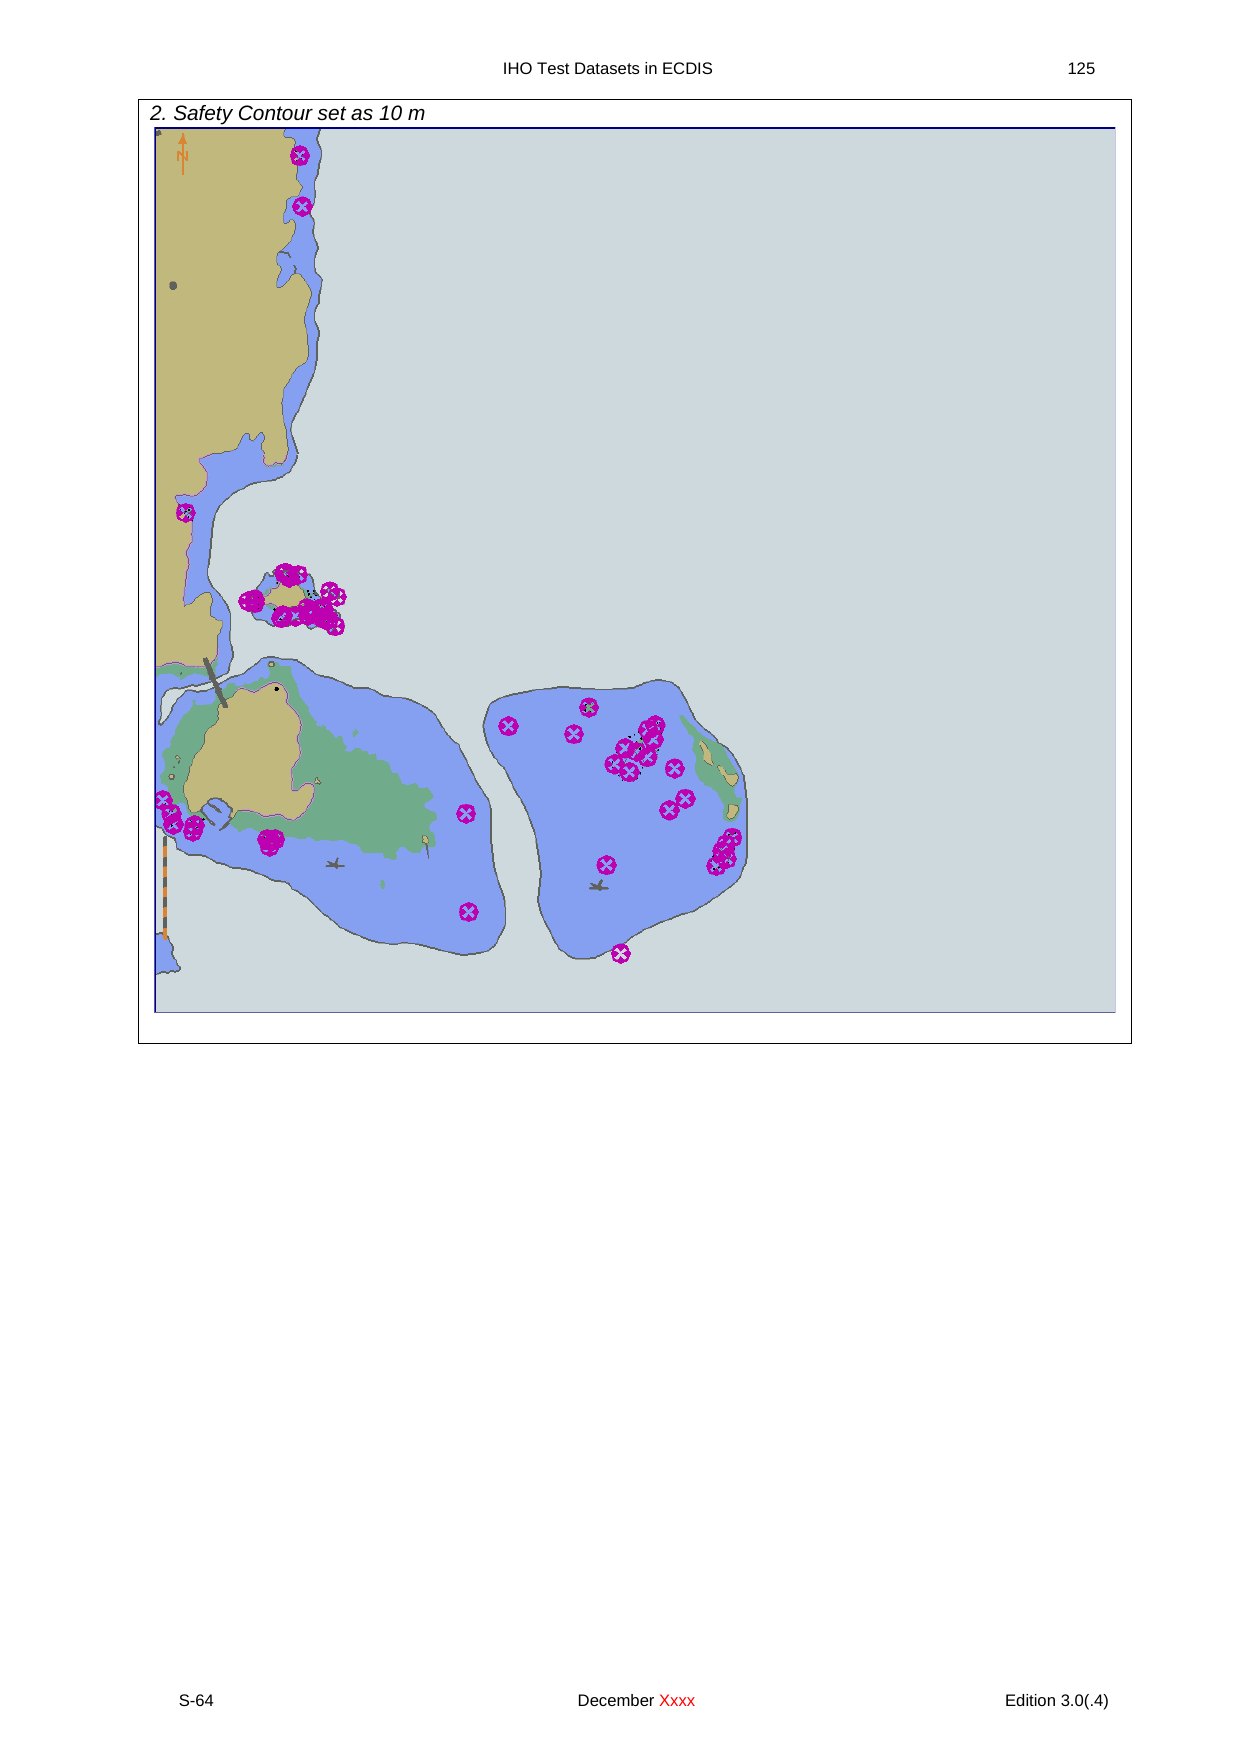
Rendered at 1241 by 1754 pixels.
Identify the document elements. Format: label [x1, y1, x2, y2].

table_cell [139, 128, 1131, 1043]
picture [154, 127, 1116, 1013]
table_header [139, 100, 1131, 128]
